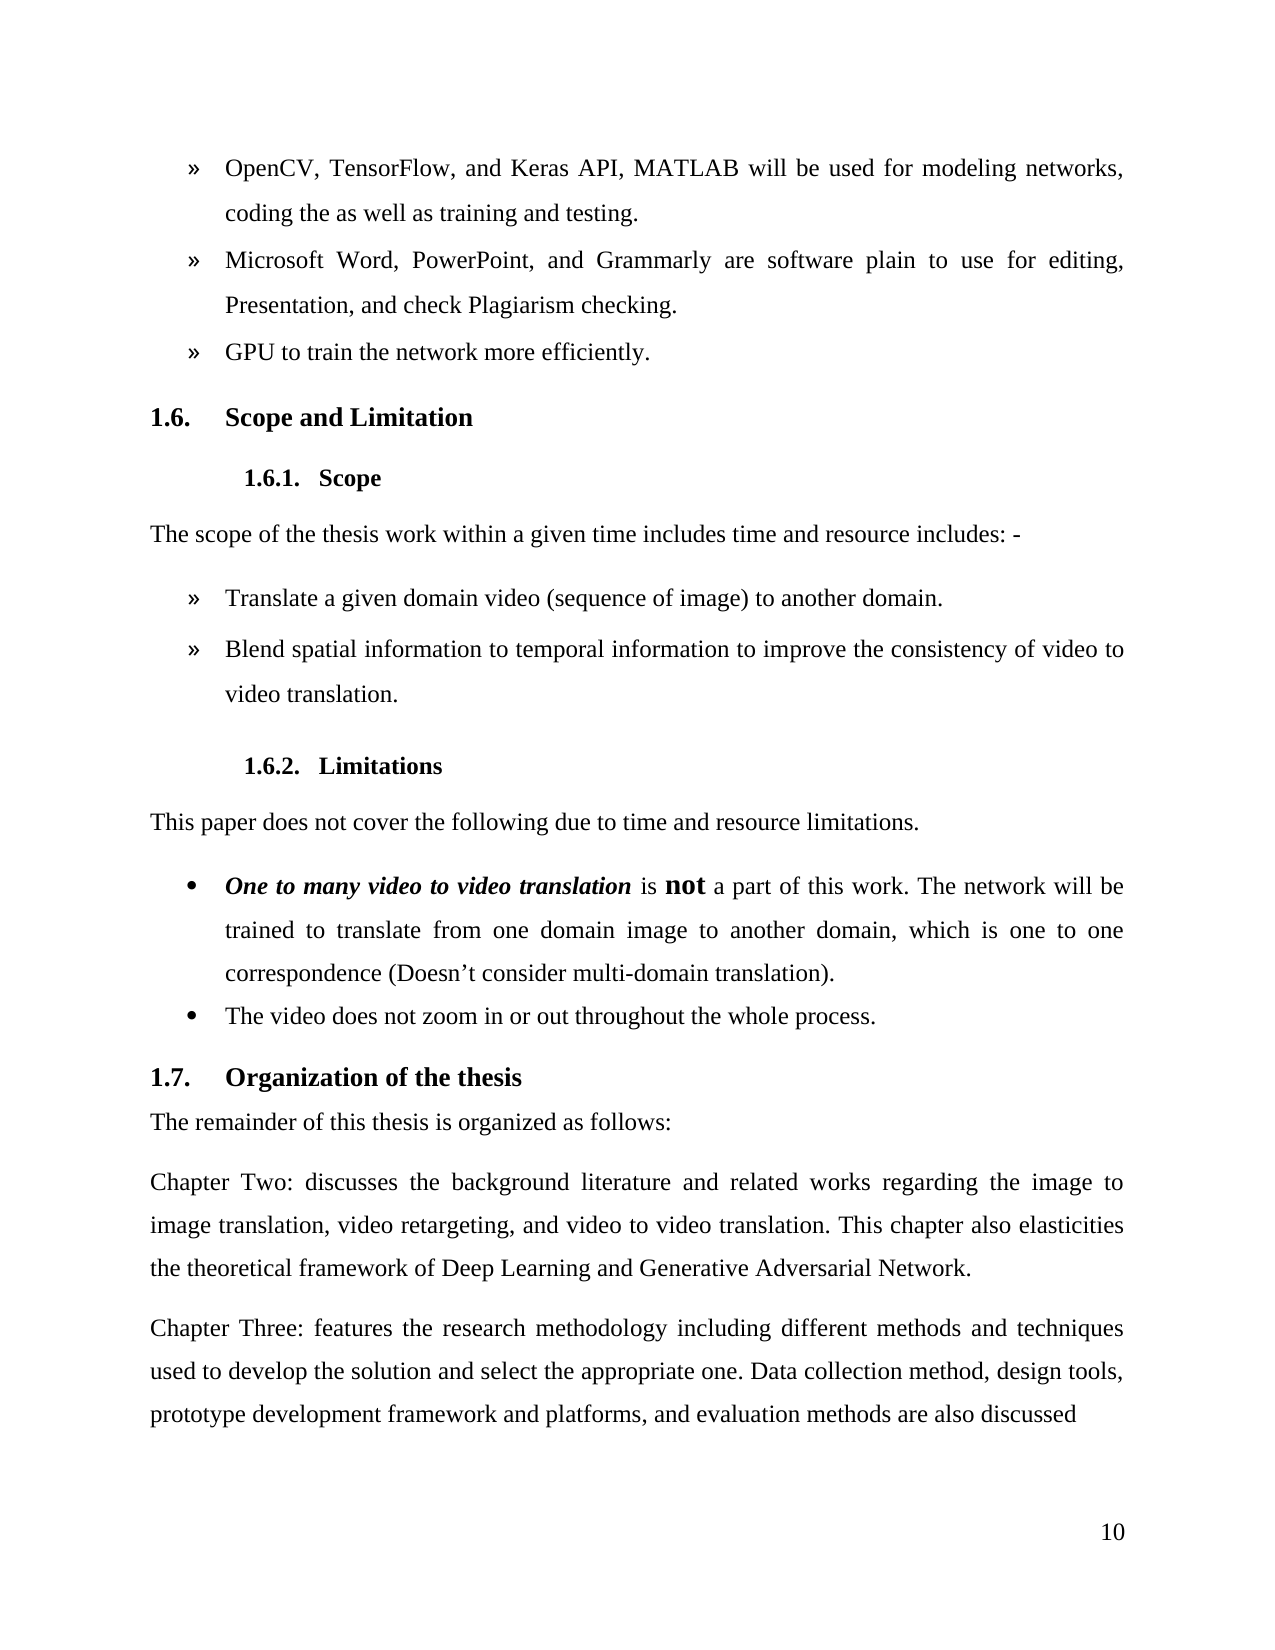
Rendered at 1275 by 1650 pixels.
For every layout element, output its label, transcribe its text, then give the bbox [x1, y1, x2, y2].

subtitle Scope [244, 463, 1125, 492]
text This paper does not cover the following due to time and resource limitations. [150, 807, 1125, 836]
list The video does not zoom in or out throughout the whole process. [187, 1001, 1125, 1030]
list GPU to train the network more efficiently. [187, 333, 1125, 367]
subtitle Scope and Limitation [150, 401, 1125, 432]
text Chapter Three: features the research methodology including different methods and techniques used to develop the solution and select the appropriate one. Data collection method, design tools, prototype development framework and platforms, and evaluation methods are also discussed [150, 1313, 1125, 1428]
text The remainder of this thesis is organized as follows: [150, 1107, 1125, 1136]
list Translate a given domain video (sequence of image) to another domain. [187, 579, 1125, 613]
subtitle Organization of the thesis [150, 1061, 1125, 1092]
text Chapter Two: discusses the background literature and related works regarding the image to image translation, video retargeting, and video to video translation. This chapter also elasticities the theoretical framework of Deep Learning and Generative Adversarial Network. [150, 1167, 1125, 1282]
list Blend spatial information to temporal information to improve the consistency of video to video translation. [187, 630, 1125, 708]
subtitle Limitations [244, 751, 1125, 780]
list Microsoft Word, PowerPoint, and Grammarly are software plain to use for editing, Presentation, and check Plagiarism checking. [187, 242, 1125, 319]
text The scope of the thesis work within a given time includes time and resource includes: - [150, 519, 1125, 548]
list One to many video to video translation is not a part of this work. The network will be trained to translate from one domain image to another domain, which is one to one correspondence (Doesn’t consider multi-domain translation). [187, 867, 1125, 987]
list OpenCV, TensorFlow, and Keras API, MATLAB will be used for modeling networks, coding the as well as training and testing. [187, 150, 1125, 227]
